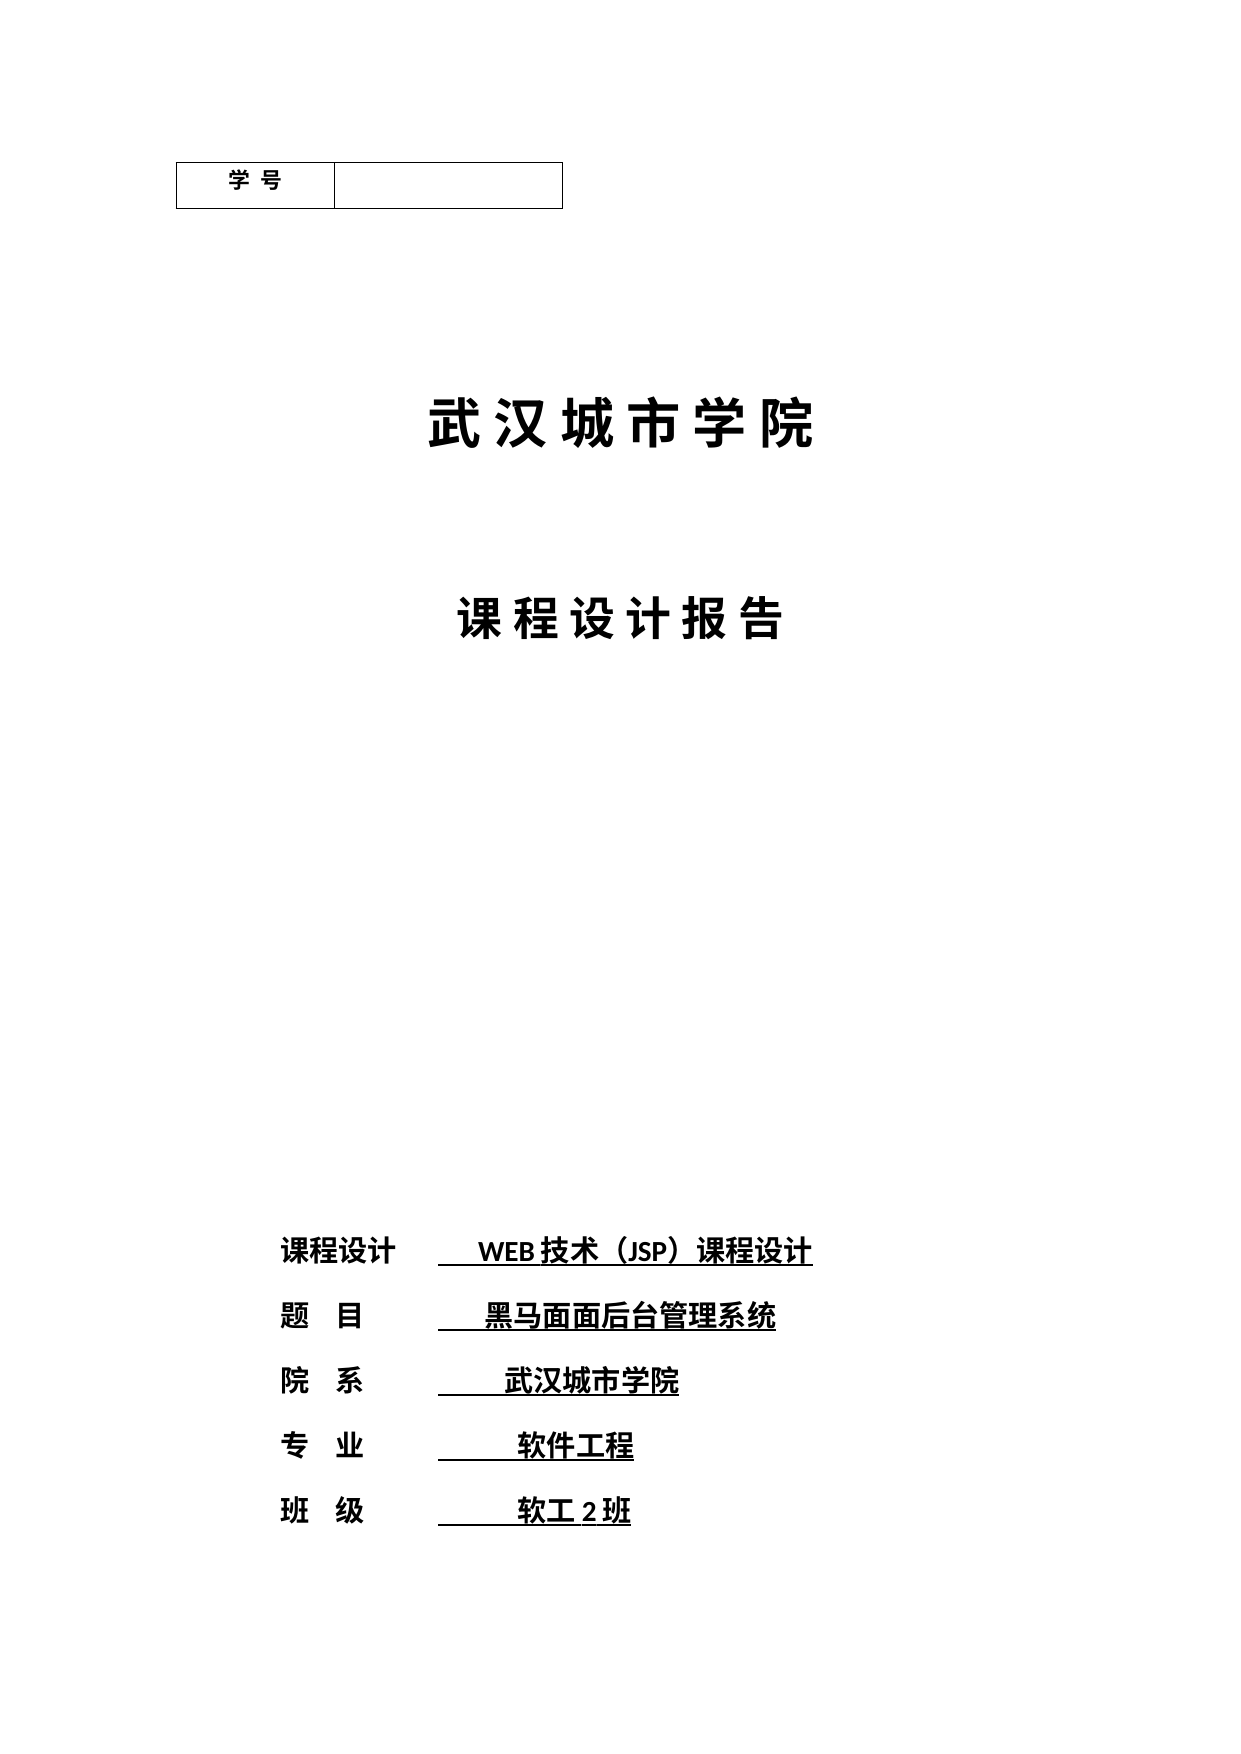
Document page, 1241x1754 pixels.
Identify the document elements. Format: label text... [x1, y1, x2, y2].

table_cell 院 系 [269, 1347, 427, 1412]
table_cell 专 业 [269, 1412, 427, 1477]
text 课 程 设 计 报 告 [187, 567, 1053, 664]
table_header 学 号 [177, 163, 334, 208]
table_cell 题 目 [269, 1282, 427, 1347]
table_cell 武汉城市学院 [427, 1347, 972, 1412]
table_header 课程设计 [269, 1217, 427, 1282]
table_cell 班 级 [269, 1477, 427, 1542]
table_cell 软件工程 [427, 1412, 972, 1477]
table_cell 黑马面面后台管理系统 [427, 1282, 972, 1347]
text 武 汉 城 市 学 院 [187, 372, 1053, 469]
table_cell 软工2班 [427, 1477, 972, 1542]
table_header [335, 163, 562, 208]
table_header WEB技术（JSP）课程设计 [427, 1217, 972, 1282]
